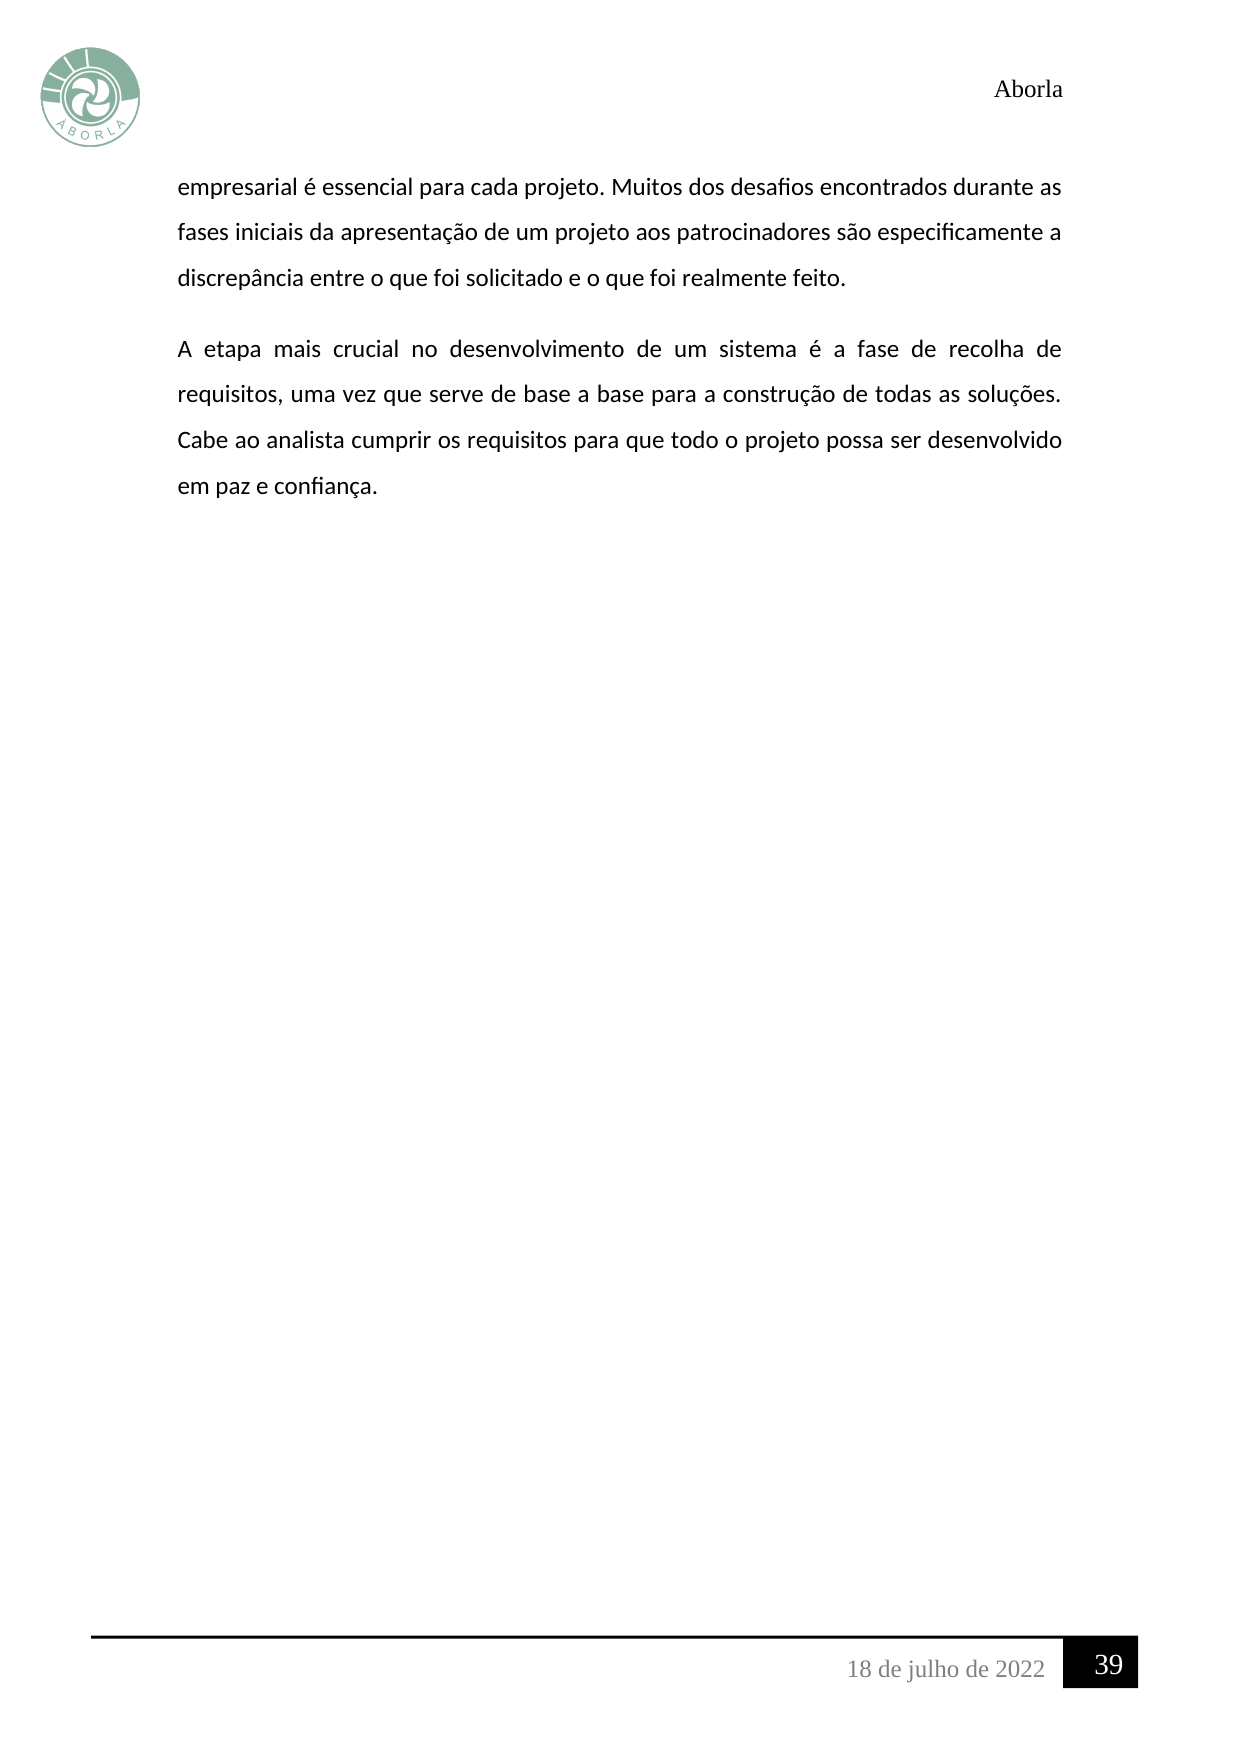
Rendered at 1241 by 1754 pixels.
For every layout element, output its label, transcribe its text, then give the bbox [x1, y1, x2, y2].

text A etapa mais crucial no desenvolvimento de um sistema é a fase de recolha de requisitos, uma vez que serve de base a base para a construção de todas as soluções. Cabe ao analista cumprir os requisitos para que todo o projeto possa ser desenvolvido em paz e confiança. [177, 333, 1063, 501]
picture [39, 46, 141, 148]
